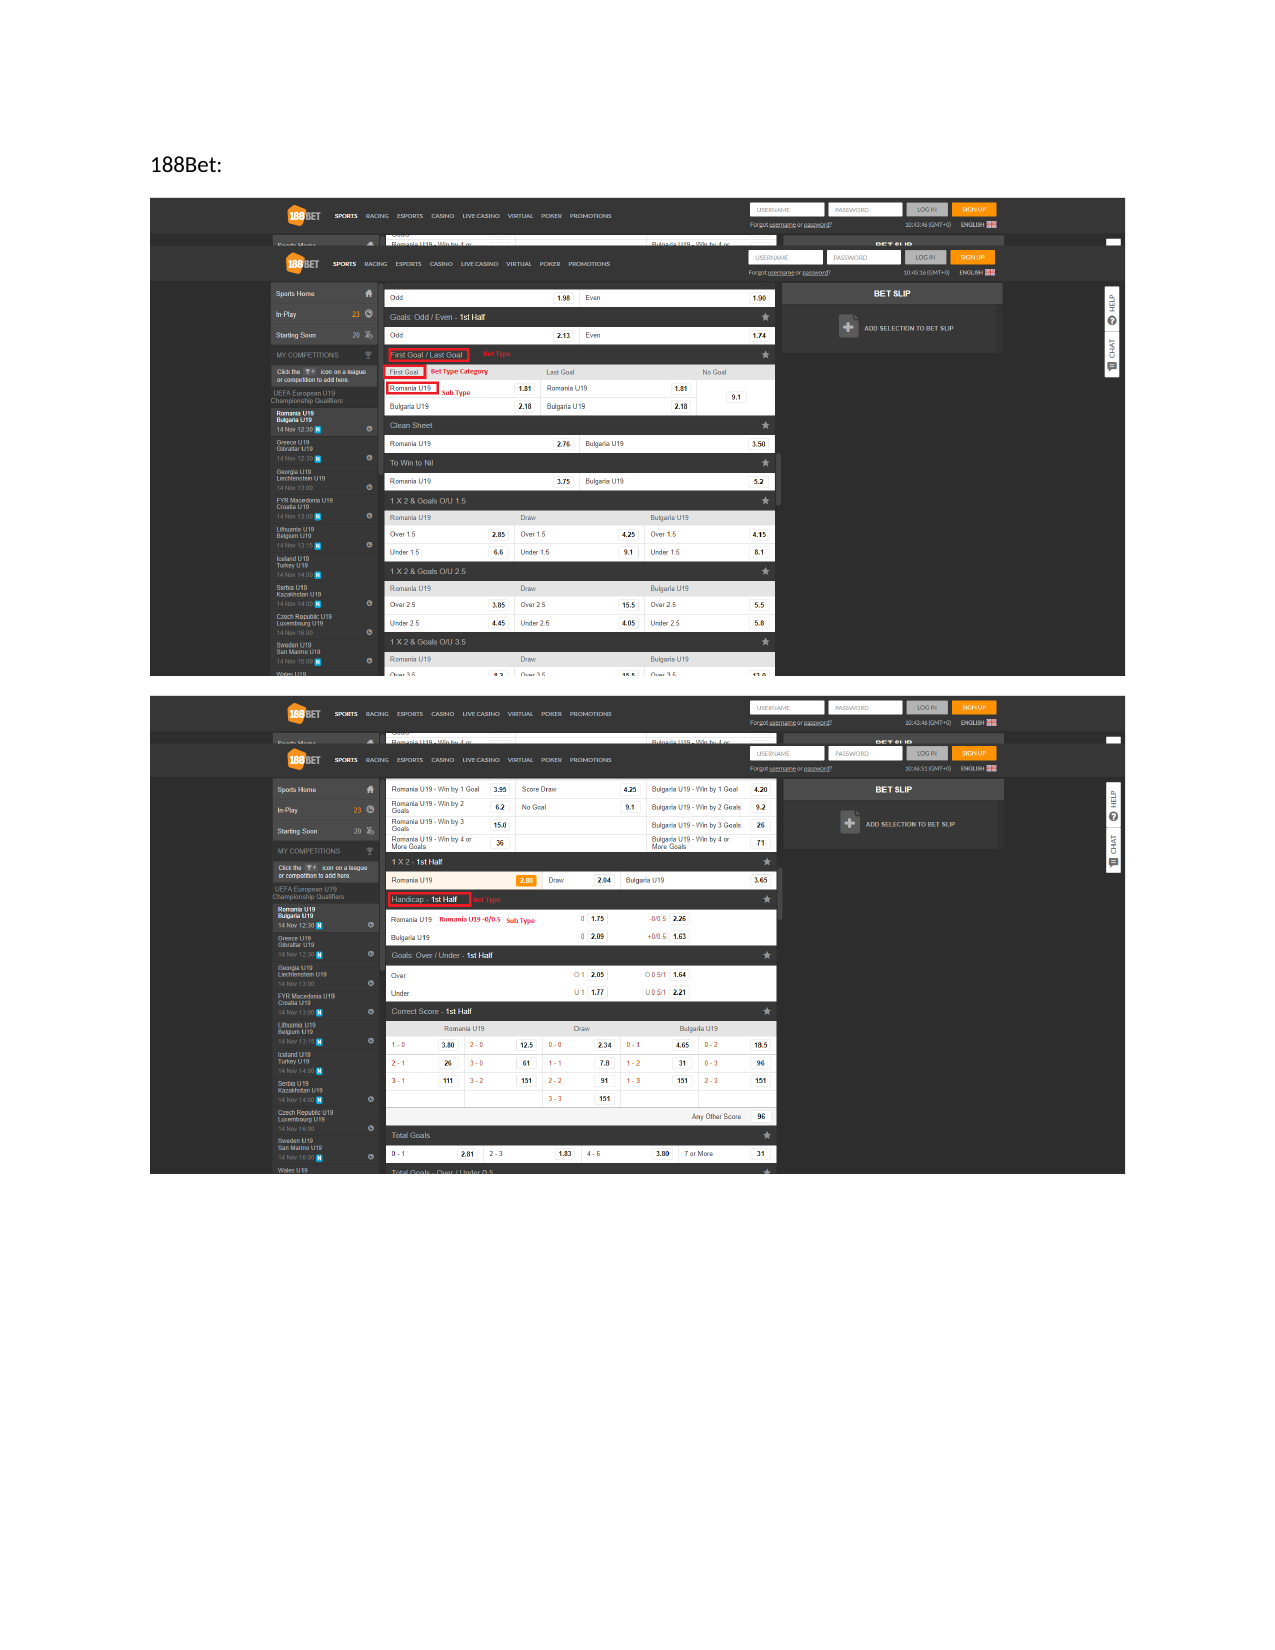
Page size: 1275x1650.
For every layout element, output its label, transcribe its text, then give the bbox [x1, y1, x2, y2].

picture [150, 694, 1125, 1174]
picture [150, 196, 1125, 676]
text 188Bet: [150, 150, 1125, 178]
